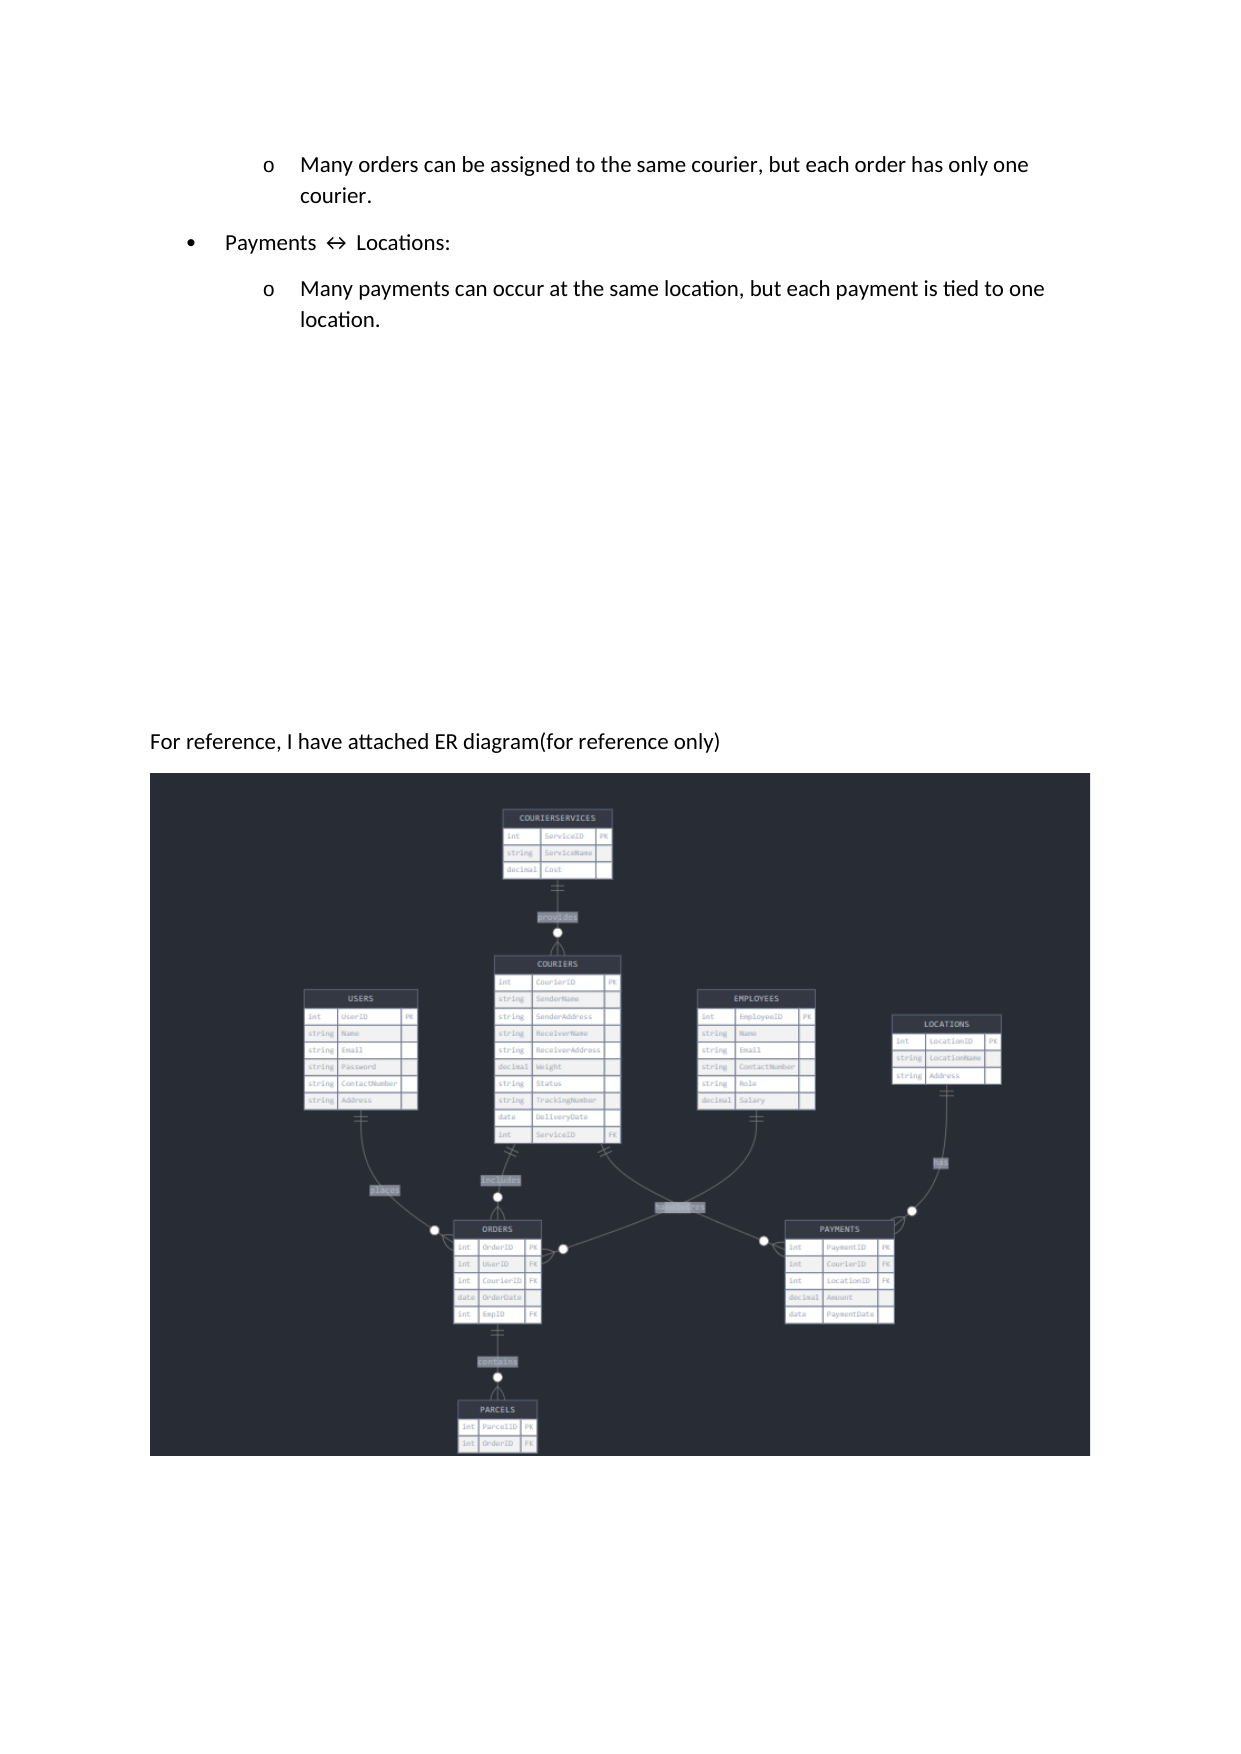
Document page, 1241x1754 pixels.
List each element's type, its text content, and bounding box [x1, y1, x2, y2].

list Many orders can be assigned to the same courier, but each order has only one courier. [262, 150, 1090, 209]
text For reference, I have attached ER diagram(for reference only) [150, 727, 1090, 755]
list Payments ↔ Locations: [187, 228, 1090, 256]
list Many payments can occur at the same location, but each payment is tied to one location. [262, 274, 1090, 333]
picture [150, 773, 1091, 1456]
